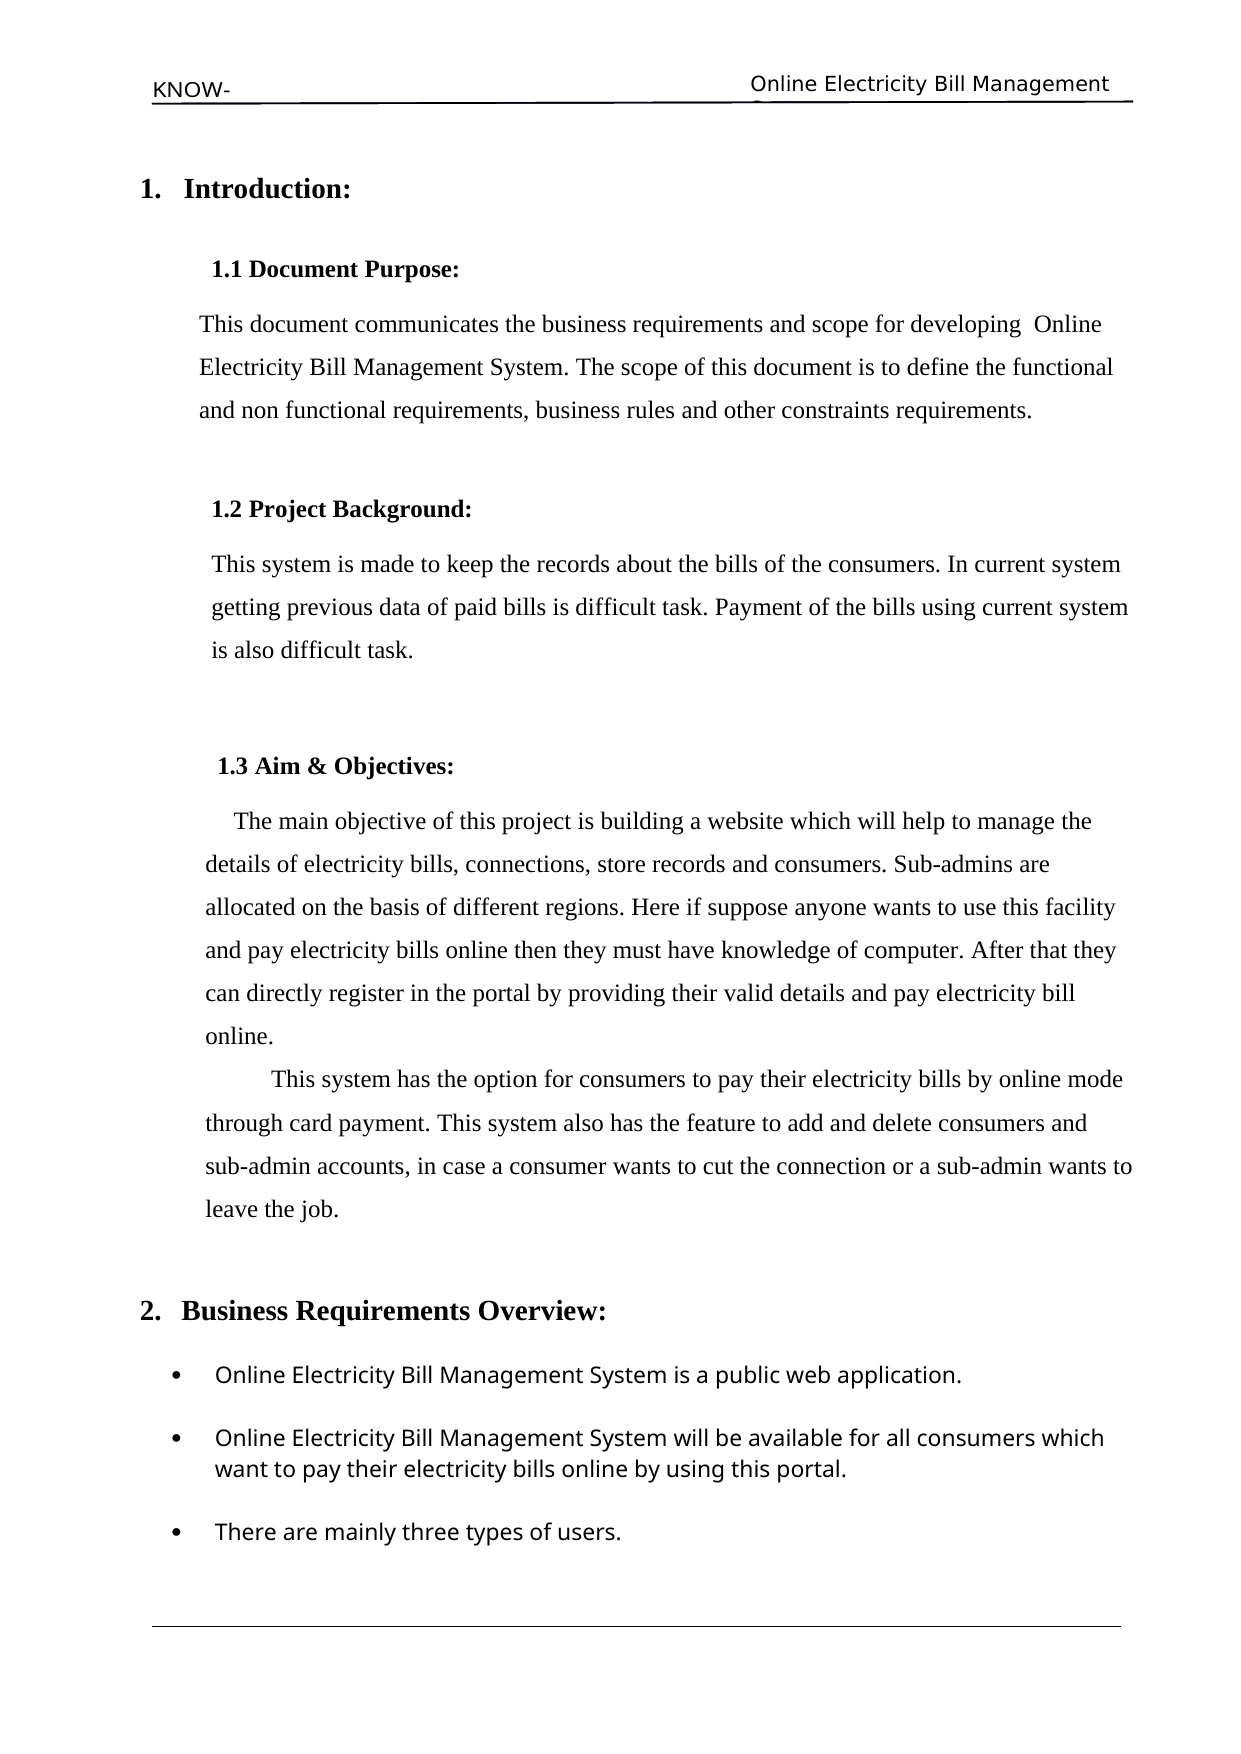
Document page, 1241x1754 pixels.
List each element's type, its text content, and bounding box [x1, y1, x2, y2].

list Document Purpose: [211, 254, 1134, 283]
list Online Electricity Bill Management System is a public web application. [177, 1359, 1134, 1391]
subtitle Project Background: [211, 494, 1134, 523]
text This system is made to keep the records about the bills of the consumers. In current system getting previous data of paid bills is difficult task. Payment of the bills using current system is also difficult task. [211, 549, 1134, 664]
list Online Electricity Bill Management System will be available for all consumers which want to pay their electricity bills online by using this portal. [177, 1422, 1134, 1484]
list Introduction: [139, 172, 1134, 205]
text The main objective of this project is building a website which will help to manage the details of electricity bills, connections, store records and consumers. Sub-admins are allocated on the basis of different regions. Here if suppose anyone wants to use this facility and pay electricity bills online then they must have knowledge of computer. After that they can directly register in the portal by providing their valid details and pay electricity bill online. [205, 806, 1136, 1050]
text This system has the option for consumers to pay their electricity bills by online mode through card payment. This system also has the feature to add and delete consumers and sub-admin accounts, in case a consumer wants to cut the connection or a sub-admin wants to leave the job. [205, 1064, 1134, 1223]
text This document communicates the business requirements and scope for developing Online Electricity Bill Management System. The scope of this document is to define the functional and non functional requirements, business rules and other constraints requirements. [199, 309, 1134, 424]
subtitle Aim & Objectives: [217, 751, 1134, 780]
list There are mainly three types of users. [177, 1516, 1134, 1547]
list Business Requirements Overview: [139, 1293, 1134, 1326]
